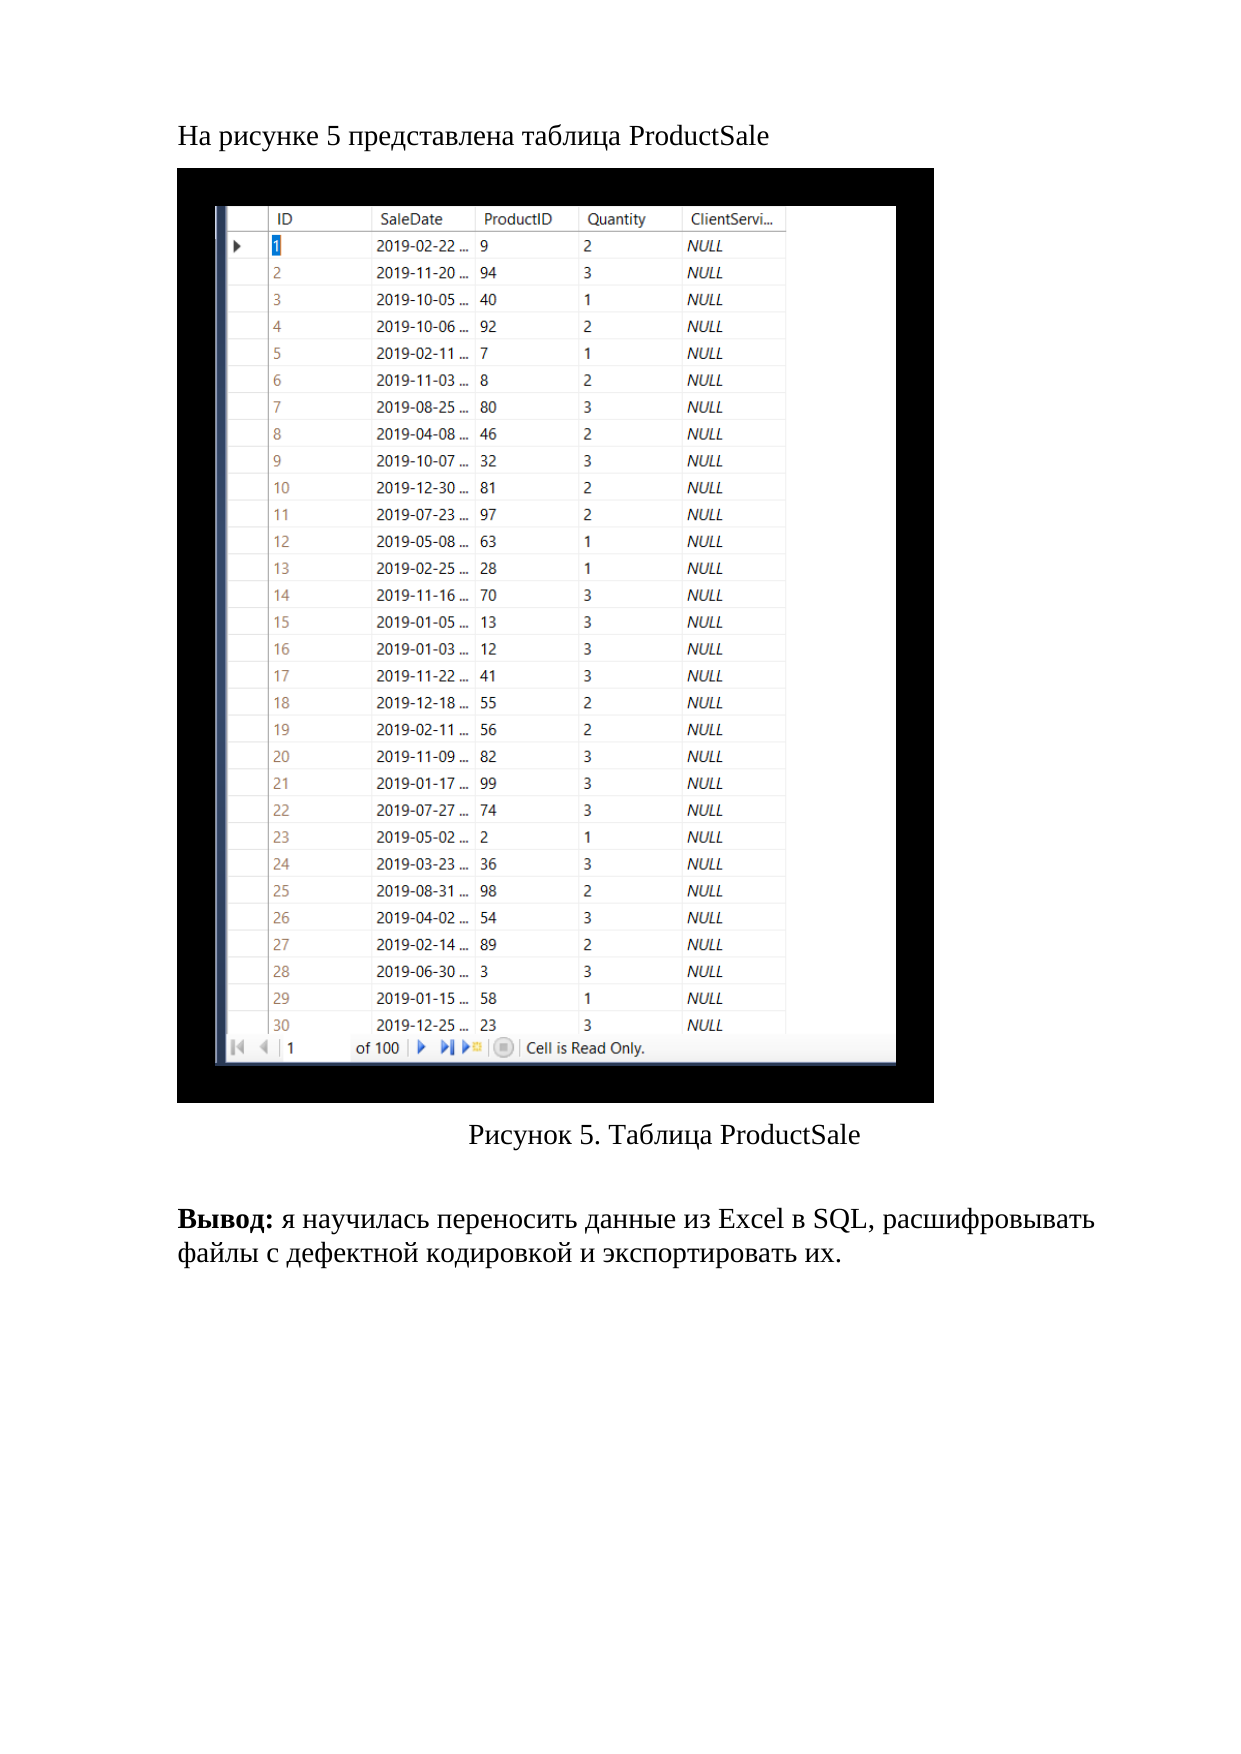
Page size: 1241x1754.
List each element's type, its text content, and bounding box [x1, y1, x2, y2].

text Вывод: я научилась переносить данные из Excel в SQL, расшифровывать файлы с дефектной кодировкой и экспортировать их. [177, 1201, 1152, 1268]
text На рисунке 5 представлена таблица ProductSale [177, 118, 1152, 152]
picture [215, 206, 896, 1066]
text Рисунок 5. Таблица ProductSale [177, 1117, 1152, 1151]
